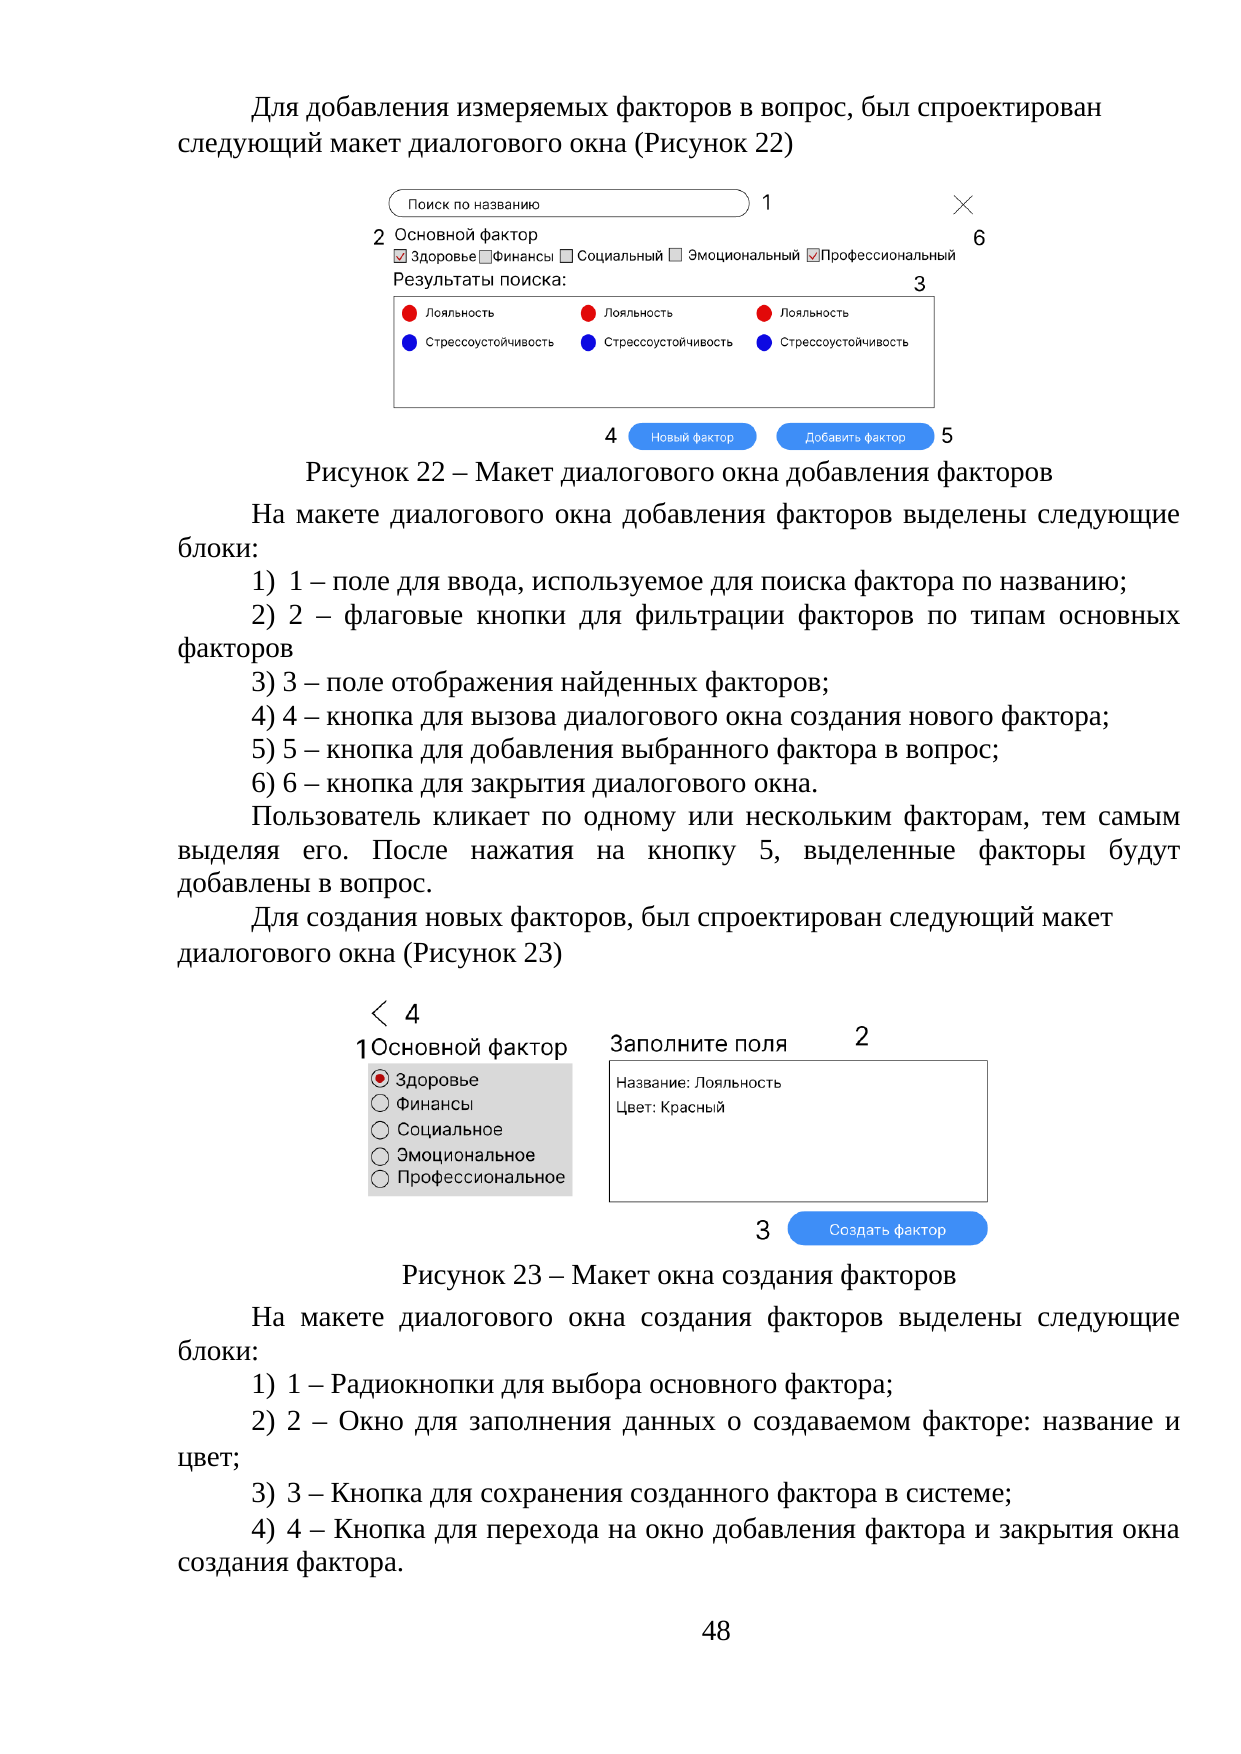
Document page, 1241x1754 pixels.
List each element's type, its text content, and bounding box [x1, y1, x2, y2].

list 3 – Кнопка для сохранения созданного фактора в системе; [177, 1475, 1181, 1508]
text 2) 2 – флаговые кнопки для фильтрации факторов по типам основных факторов [177, 597, 1181, 664]
picture [352, 987, 1007, 1255]
picture [366, 177, 992, 455]
text 5) 5 – кнопка для добавления выбранного фактора в вопрос; [177, 731, 1181, 765]
text Рисунок – Макет диалогового окна добавления факторов [177, 454, 1181, 488]
list 1 – Радиокнопки для выбора основного фактора; [177, 1366, 1181, 1400]
list 2 – Окно для заполнения данных о создаваемом факторе: название и цвет; [177, 1403, 1181, 1472]
text На макете диалогового окна добавления факторов выделены следующие блоки: [177, 496, 1181, 563]
text Рисунок – Макет окна создания факторов [177, 1257, 1181, 1291]
list 4 – Кнопка для перехода на окно добавления фактора и закрытия окна создания фактора. [177, 1511, 1181, 1578]
text 6) 6 – кнопка для закрытия диалогового окна. [177, 765, 1181, 798]
list 1 – поле для ввода, используемое для поиска фактора по названию; [251, 563, 1181, 597]
text На макете диалогового окна создания факторов выделены следующие блоки: [177, 1299, 1181, 1366]
text 4) 4 – кнопка для вызова диалогового окна создания нового фактора; [177, 698, 1181, 731]
text Для создания новых факторов, был спроектирован следующий макет диалогового окна (Рисунок 23) [177, 899, 1181, 969]
text Пользователь кликает по одному или нескольким факторам, тем самым выделяя его. После нажатия на кнопку 5, выделенные факторы будут добавлены в вопрос. [177, 798, 1181, 899]
text 3) 3 – поле отображения найденных факторов; [177, 664, 1181, 698]
text Для добавления измеряемых факторов в вопрос, был спроектирован следующий макет диалогового окна (Рисунок 22) [177, 89, 1181, 158]
